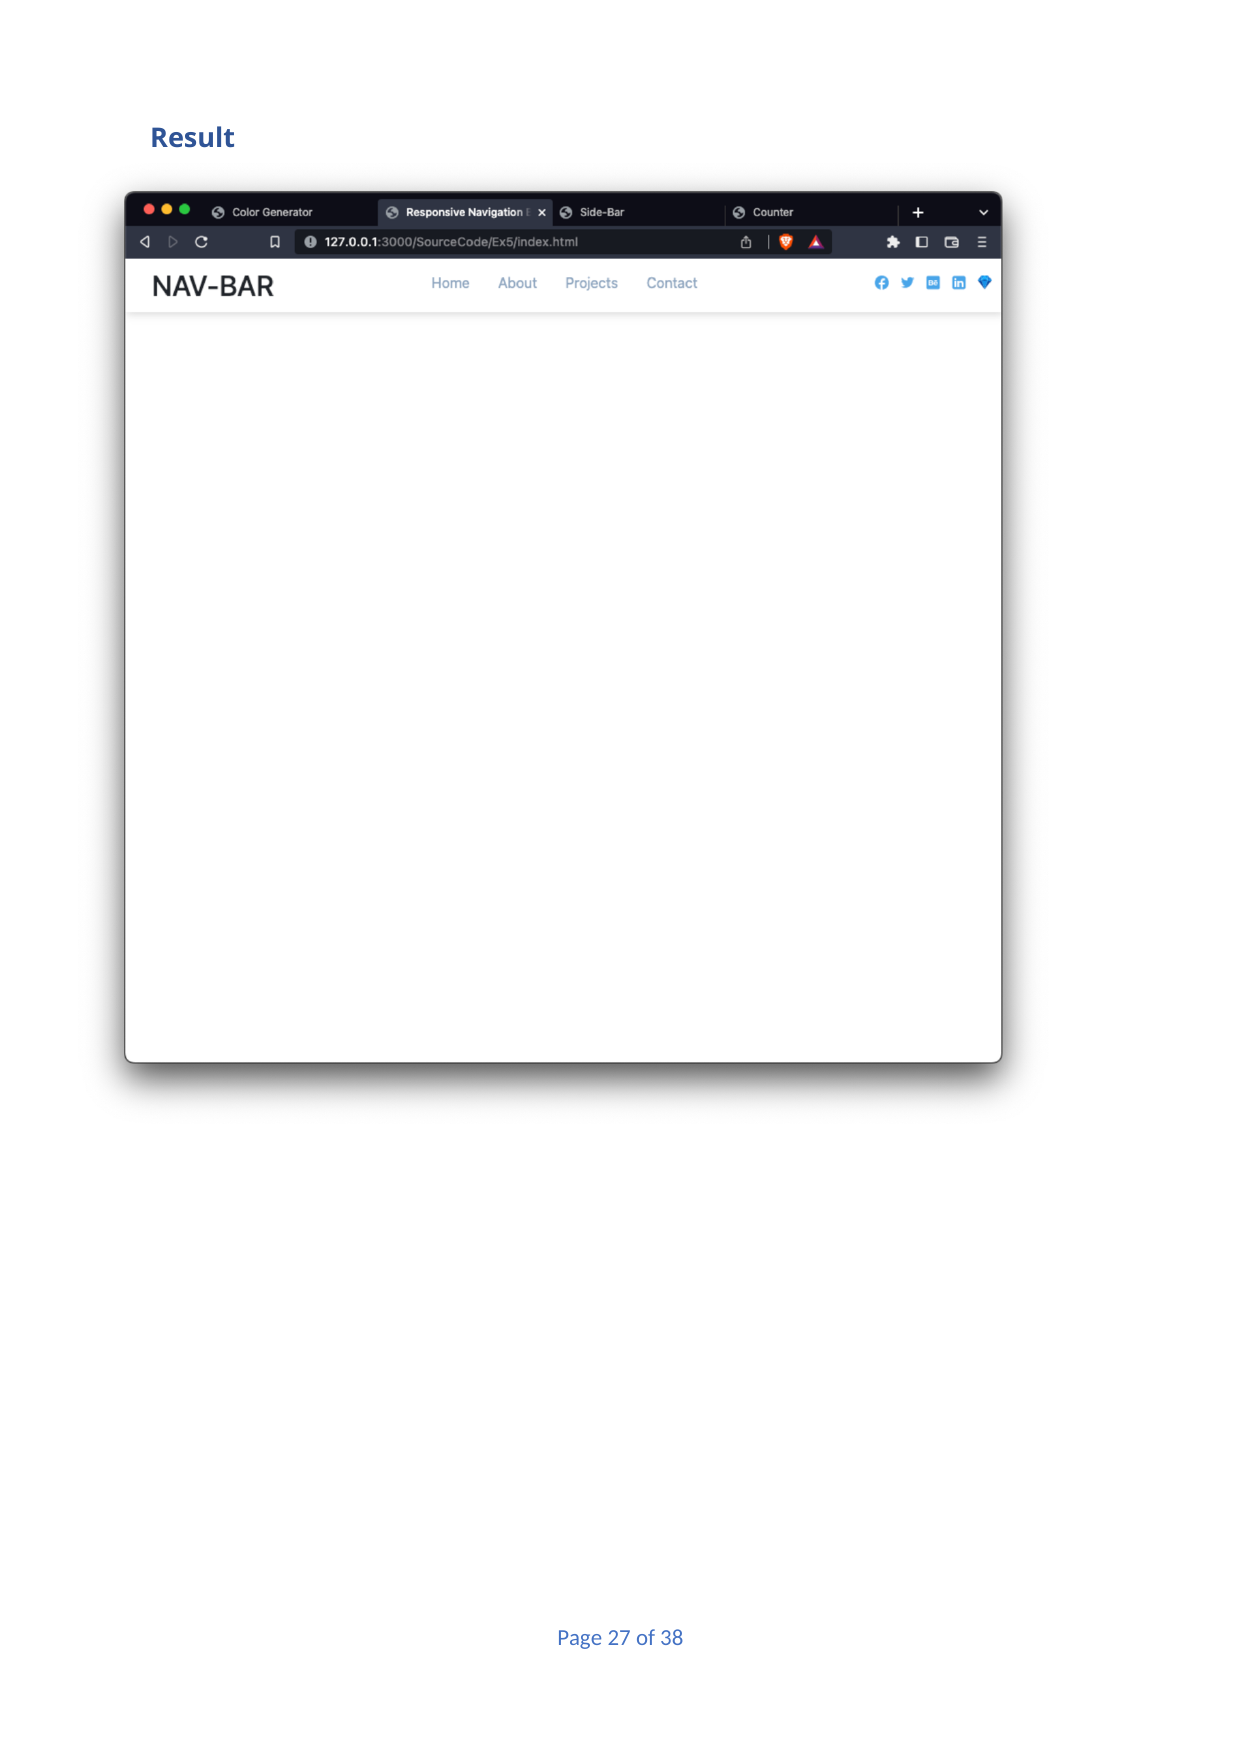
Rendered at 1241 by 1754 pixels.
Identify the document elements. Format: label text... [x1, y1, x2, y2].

subtitle Result [75, 119, 1165, 156]
picture [75, 158, 1050, 1128]
